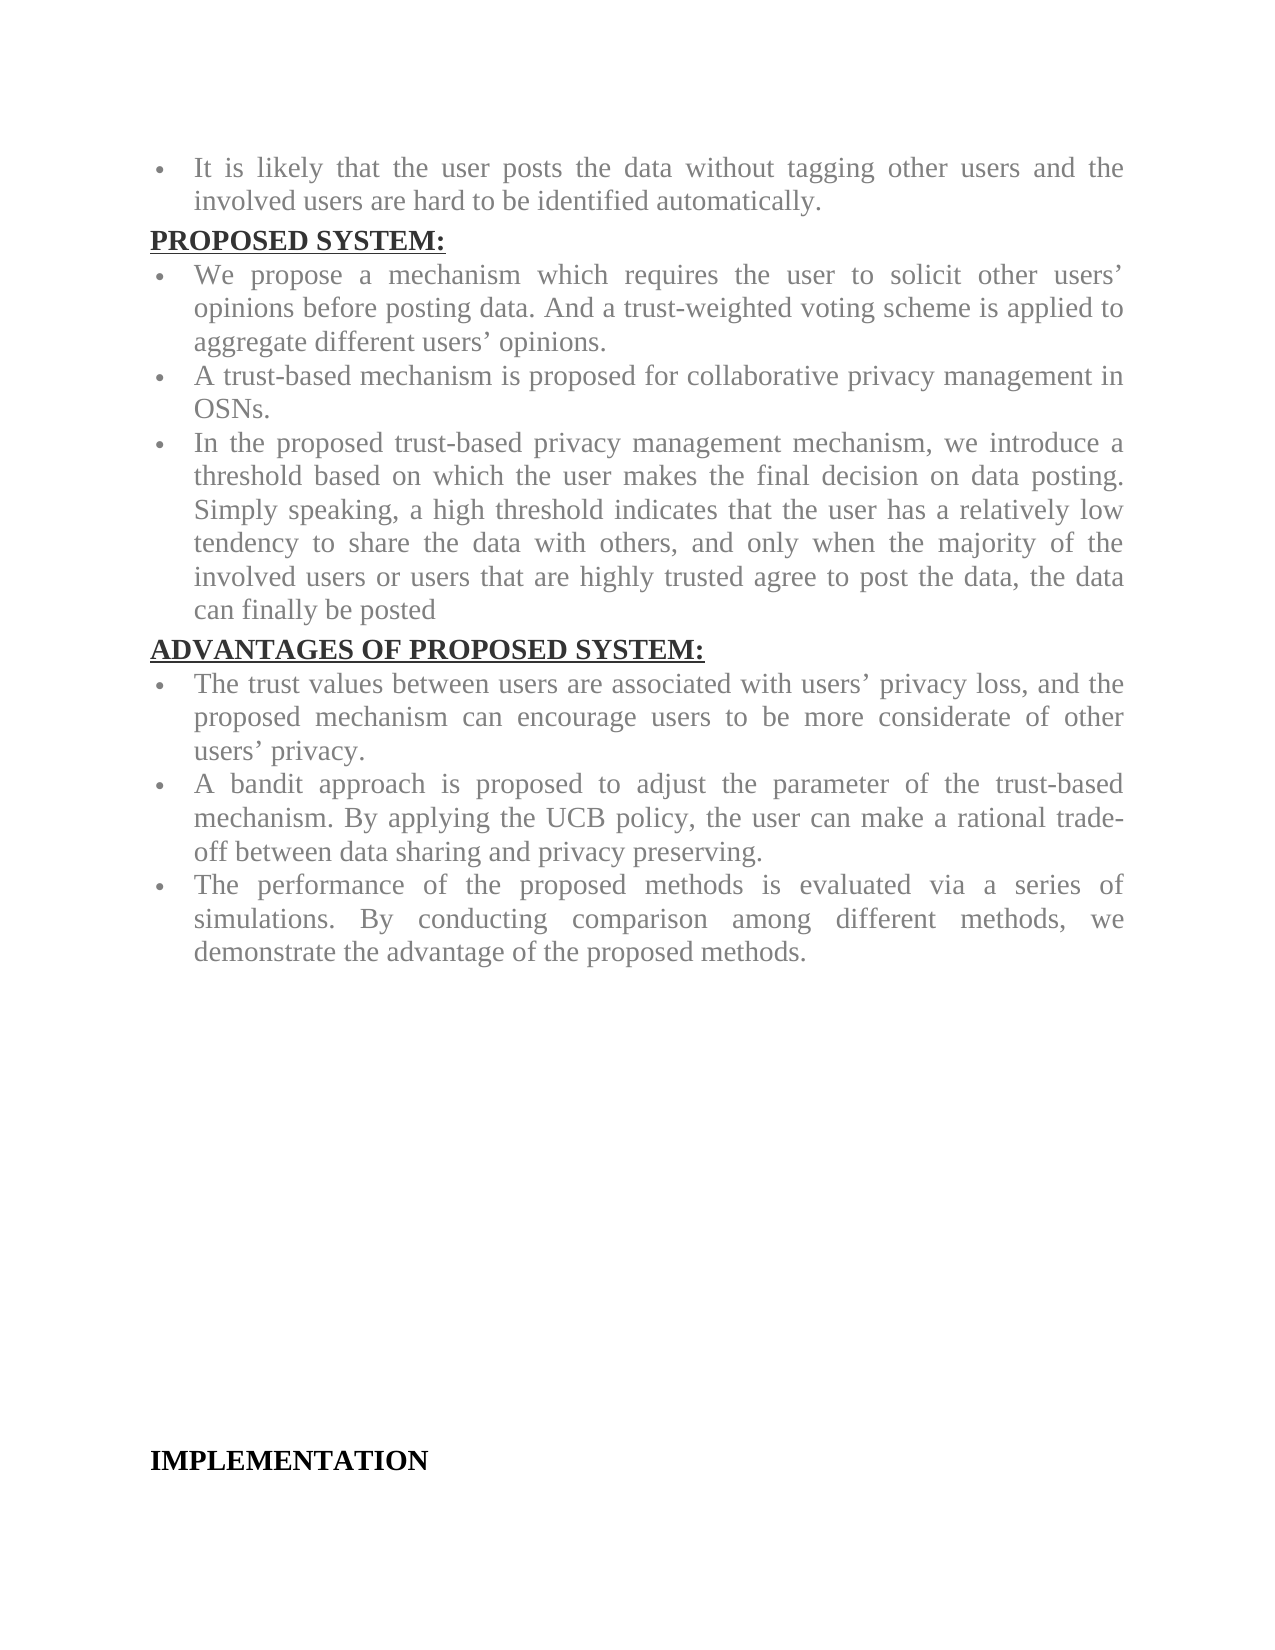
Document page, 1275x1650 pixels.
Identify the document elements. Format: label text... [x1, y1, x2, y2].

text IMPLEMENTATION [150, 1443, 1125, 1476]
list A trust-based mechanism is proposed for collaborative privacy management in OSNs. [156, 358, 1125, 425]
subtitle ADVANTAGES OF PROPOSED SYSTEM: [150, 626, 1125, 666]
subtitle PROPOSED SYSTEM: [150, 217, 1125, 257]
list The trust values between users are associated with users’ privacy loss, and the proposed mechanism can encourage users to be more considerate of other users’ privacy. [156, 666, 1125, 767]
list A bandit approach is proposed to adjust the parameter of the trust-based mechanism. By applying the UCB policy, the user can make a rational trade-off between data sharing and privacy preserving. [156, 767, 1125, 867]
list We propose a mechanism which requires the user to solicit other users’ opinions before posting data. And a trust-weighted voting scheme is applied to aggregate different users’ opinions. [156, 257, 1125, 358]
list It is likely that the user posts the data without tagging other users and the involved users are hard to be identified automatically. [156, 150, 1125, 217]
list In the proposed trust-based privacy management mechanism, we introduce a threshold based on which the user makes the final decision on data posting. Simply speaking, a high threshold indicates that the user has a relatively low tendency to share the data with others, and only when the majority of the involved users or users that are highly trusted agree to post the data, the data can finally be posted [156, 425, 1125, 626]
list The performance of the proposed methods is evaluated via a series of simulations. By conducting comparison among different methods, we demonstrate the advantage of the proposed methods. [156, 867, 1125, 968]
